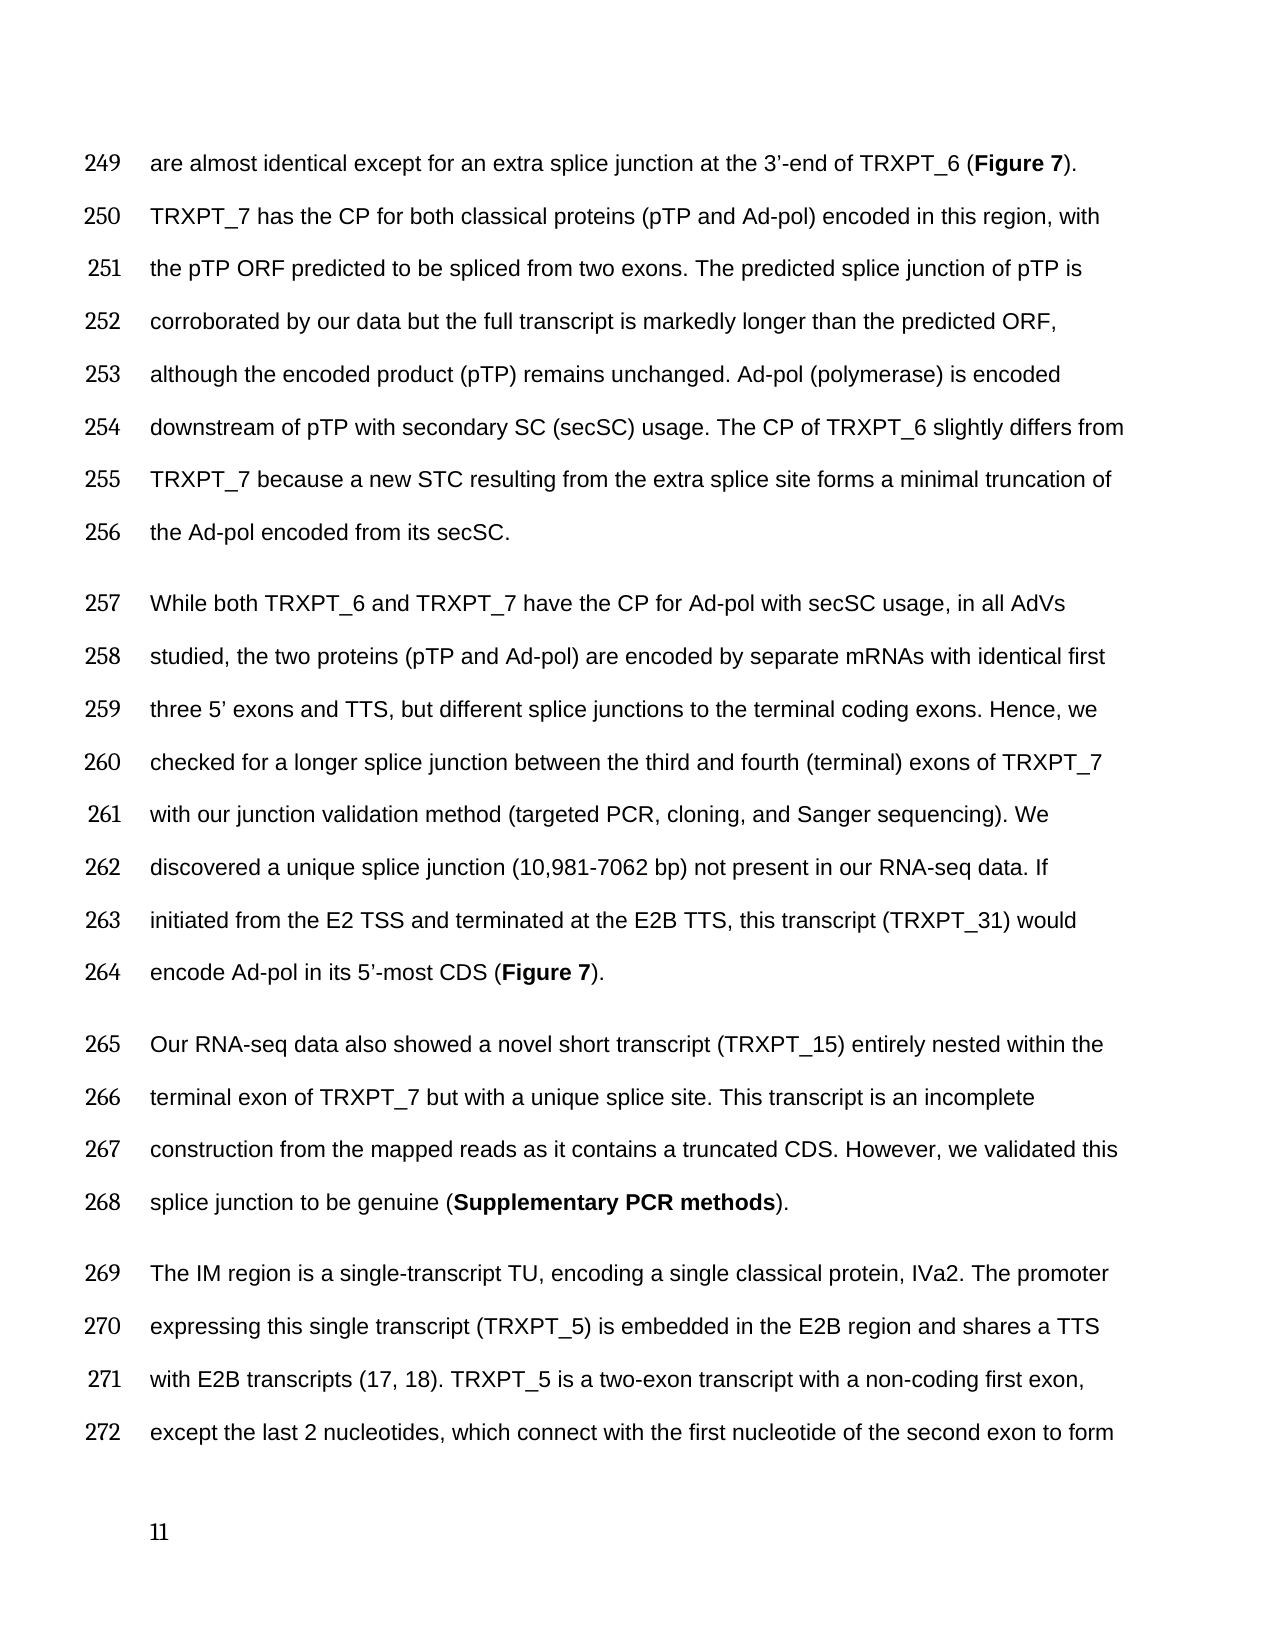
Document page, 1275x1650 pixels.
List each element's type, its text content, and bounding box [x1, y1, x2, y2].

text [150, 150, 1125, 545]
text While both TRXPT_6 and TRXPT_7 have the CP for Ad-pol with secSC usage, in all AdVs studied, the two proteins (pTP and Ad-pol) are encoded by separate mRNAs with identical first three 5’ exons and TTS, but different splice junctions to the terminal coding exons. Hence, we checked for a longer splice junction between the third and fourth (terminal) exons of TRXPT_7 with our junction validation method (targeted PCR, cloning, and Sanger sequencing). We discovered a unique splice junction (10,981-7062 bp) not present in our RNA-seq data. If initiated from the E2 TSS and terminated at the E2B TTS, this transcript (TRXPT_31) would encode Ad-pol in its 5’-most CDS (Figure 7). [150, 590, 1125, 986]
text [150, 1260, 1125, 1445]
text Our RNA-seq data also showed a novel short transcript (TRXPT_15) entirely nested within the terminal exon of TRXPT_7 but with a unique splice site. This transcript is an incomplete construction from the mapped reads as it contains a truncated CDS. However, we validated this splice junction to be genuine (Supplementary PCR methods). [150, 1031, 1125, 1215]
